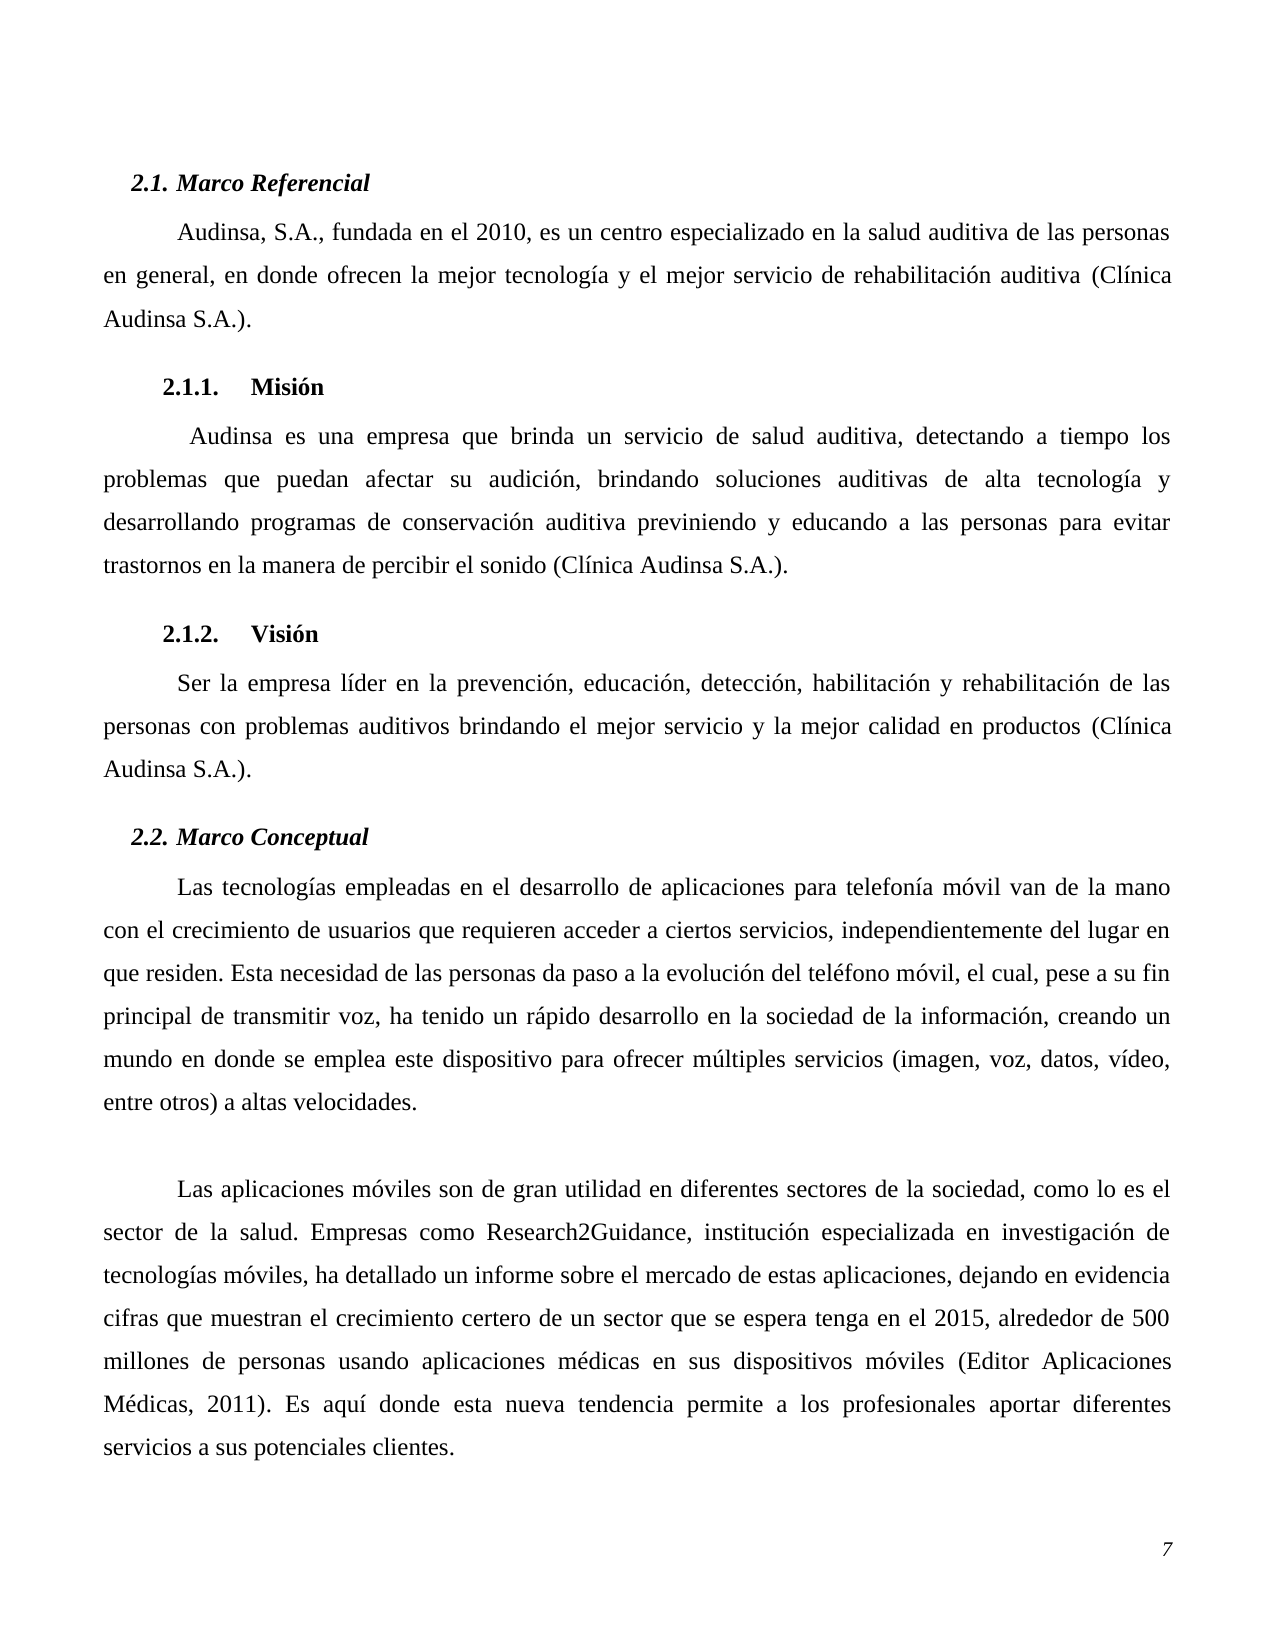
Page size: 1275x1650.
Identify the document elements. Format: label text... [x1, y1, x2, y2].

text Las tecnologías empleadas en el desarrollo de aplicaciones para telefonía móvil van de la mano con el crecimiento de usuarios que requieren acceder a ciertos servicios, independientemente del lugar en que residen. Esta necesidad de las personas da paso a la evolución del teléfono móvil, el cual, pese a su fin principal de transmitir voz, ha tenido un rápido desarrollo en la sociedad de la información, creando un mundo en donde se emplea este dispositivo para ofrecer múltiples servicios (imagen, voz, datos, vídeo, entre otros) a altas velocidades. [103, 872, 1172, 1116]
text Misión [162, 372, 1172, 401]
text Visión [162, 619, 1172, 647]
list Marco Conceptual [131, 822, 1172, 851]
text Ser la empresa líder en la prevención, educación, detección, habilitación y rehabilitación de las personas con problemas auditivos brindando el mejor servicio y la mejor calidad en productos . [103, 668, 1172, 783]
text Las aplicaciones móviles son de gran utilidad en diferentes sectores de la sociedad, como lo es el sector de la salud. Empresas como Research2Guidance, institución especializada en investigación de tecnologías móviles, ha detallado un informe sobre el mercado de estas aplicaciones, dejando en evidencia cifras que muestran el crecimiento certero de un sector que se espera tenga en el 2015, alrededor de 500 millones de personas usando aplicaciones médicas en sus dispositivos móviles . Es aquí donde esta nueva tendencia permite a los profesionales aportar diferentes servicios a sus potenciales clientes. [103, 1174, 1172, 1461]
text Audinsa, S.A., fundada en el 2010, es un centro especializado en la salud auditiva de las personas en general, en donde ofrecen la mejor tecnología y el mejor servicio de rehabilitación auditiva . [103, 217, 1172, 332]
list Marco Referencial [131, 168, 1172, 197]
text Audinsa es una empresa que brinda un servicio de salud auditiva, detectando a tiempo los problemas que puedan afectar su audición, brindando soluciones auditivas de alta tecnología y desarrollando programas de conservación auditiva previniendo y educando a las personas para evitar trastornos en la manera de percibir el sonido . [103, 421, 1172, 579]
